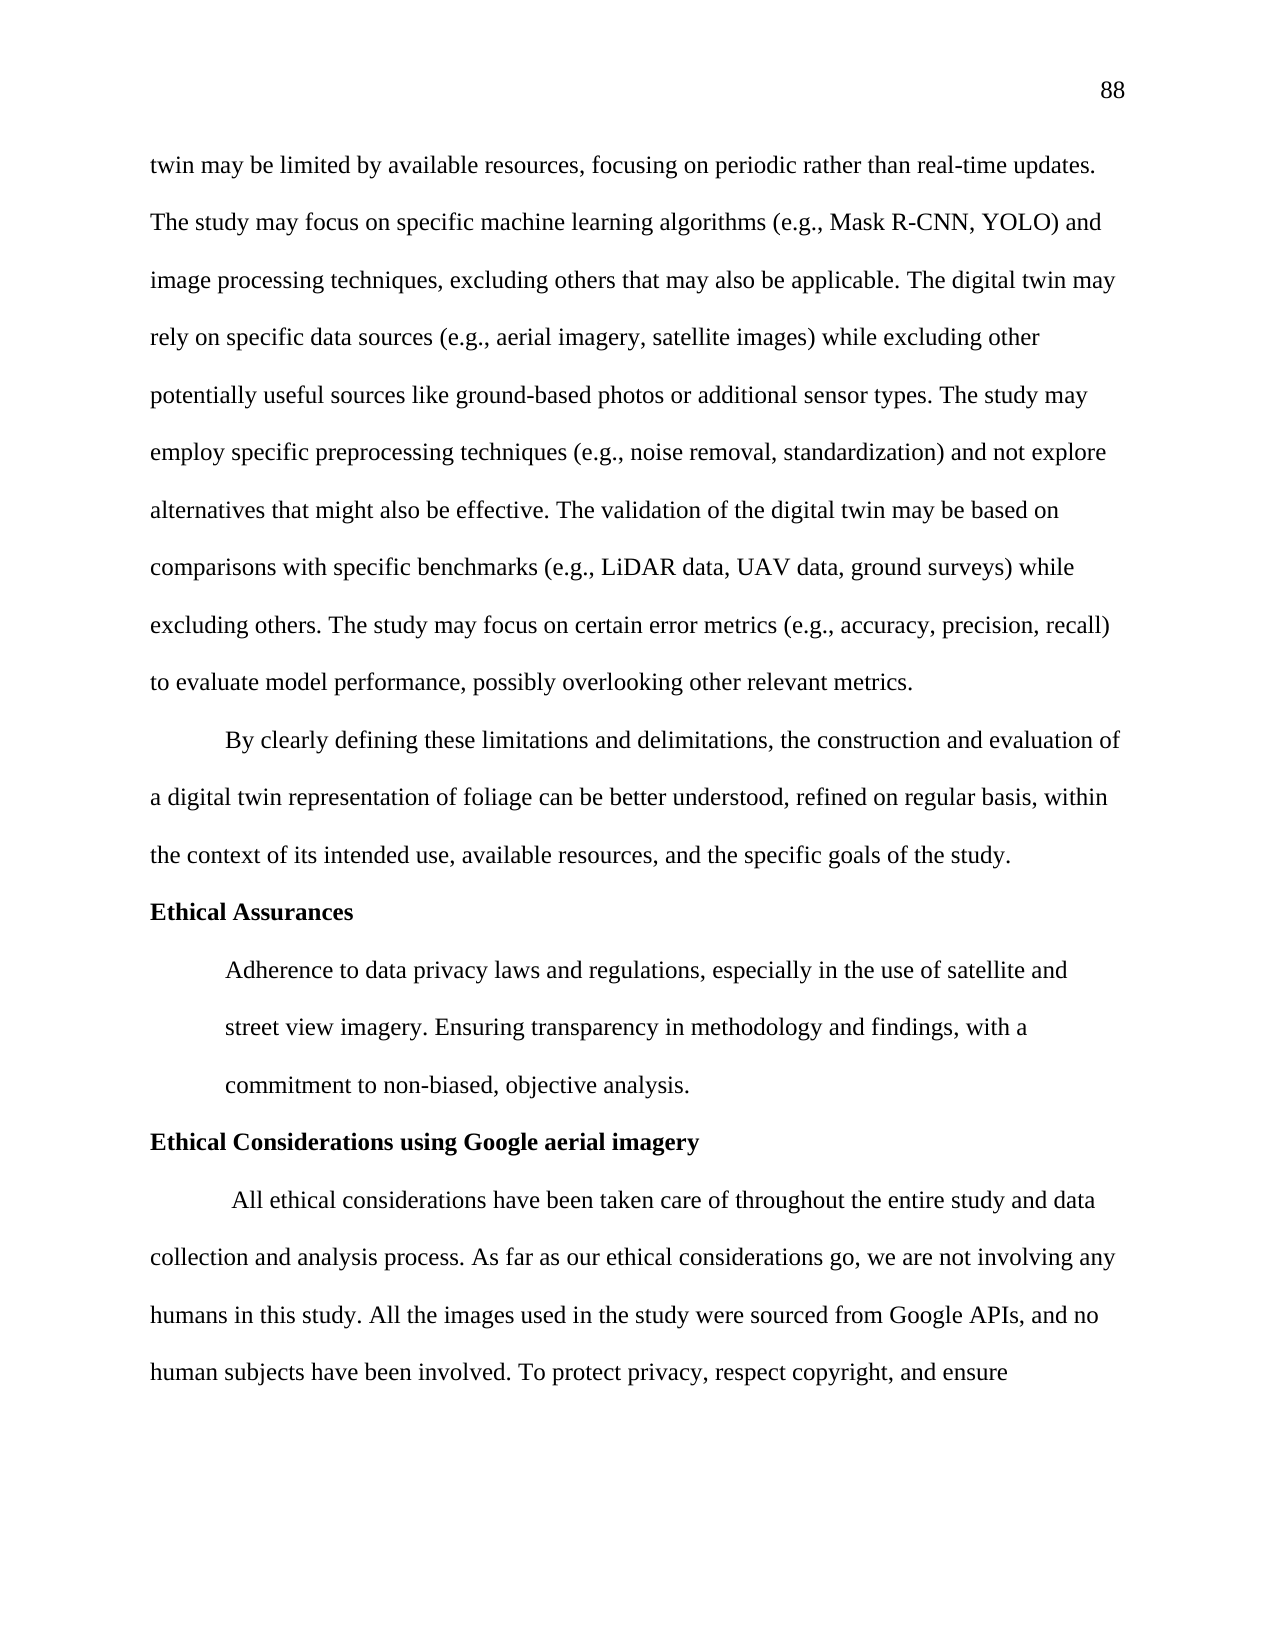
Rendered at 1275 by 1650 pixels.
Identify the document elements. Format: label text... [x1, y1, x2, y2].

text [150, 150, 1125, 696]
text Adherence to data privacy laws and regulations, especially in the use of satellite and street view imagery. Ensuring transparency in methodology and findings, with a commitment to non-biased, objective analysis. [225, 955, 1125, 1099]
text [150, 1185, 1125, 1386]
subtitle Ethical Assurances [150, 897, 1125, 926]
text By clearly defining these limitations and delimitations, the construction and evaluation of a digital twin representation of foliage can be better understood, refined on regular basis, within the context of its intended use, available resources, and the specific goals of the study. [150, 725, 1125, 869]
subtitle Ethical Considerations using Google aerial imagery [150, 1127, 1125, 1156]
